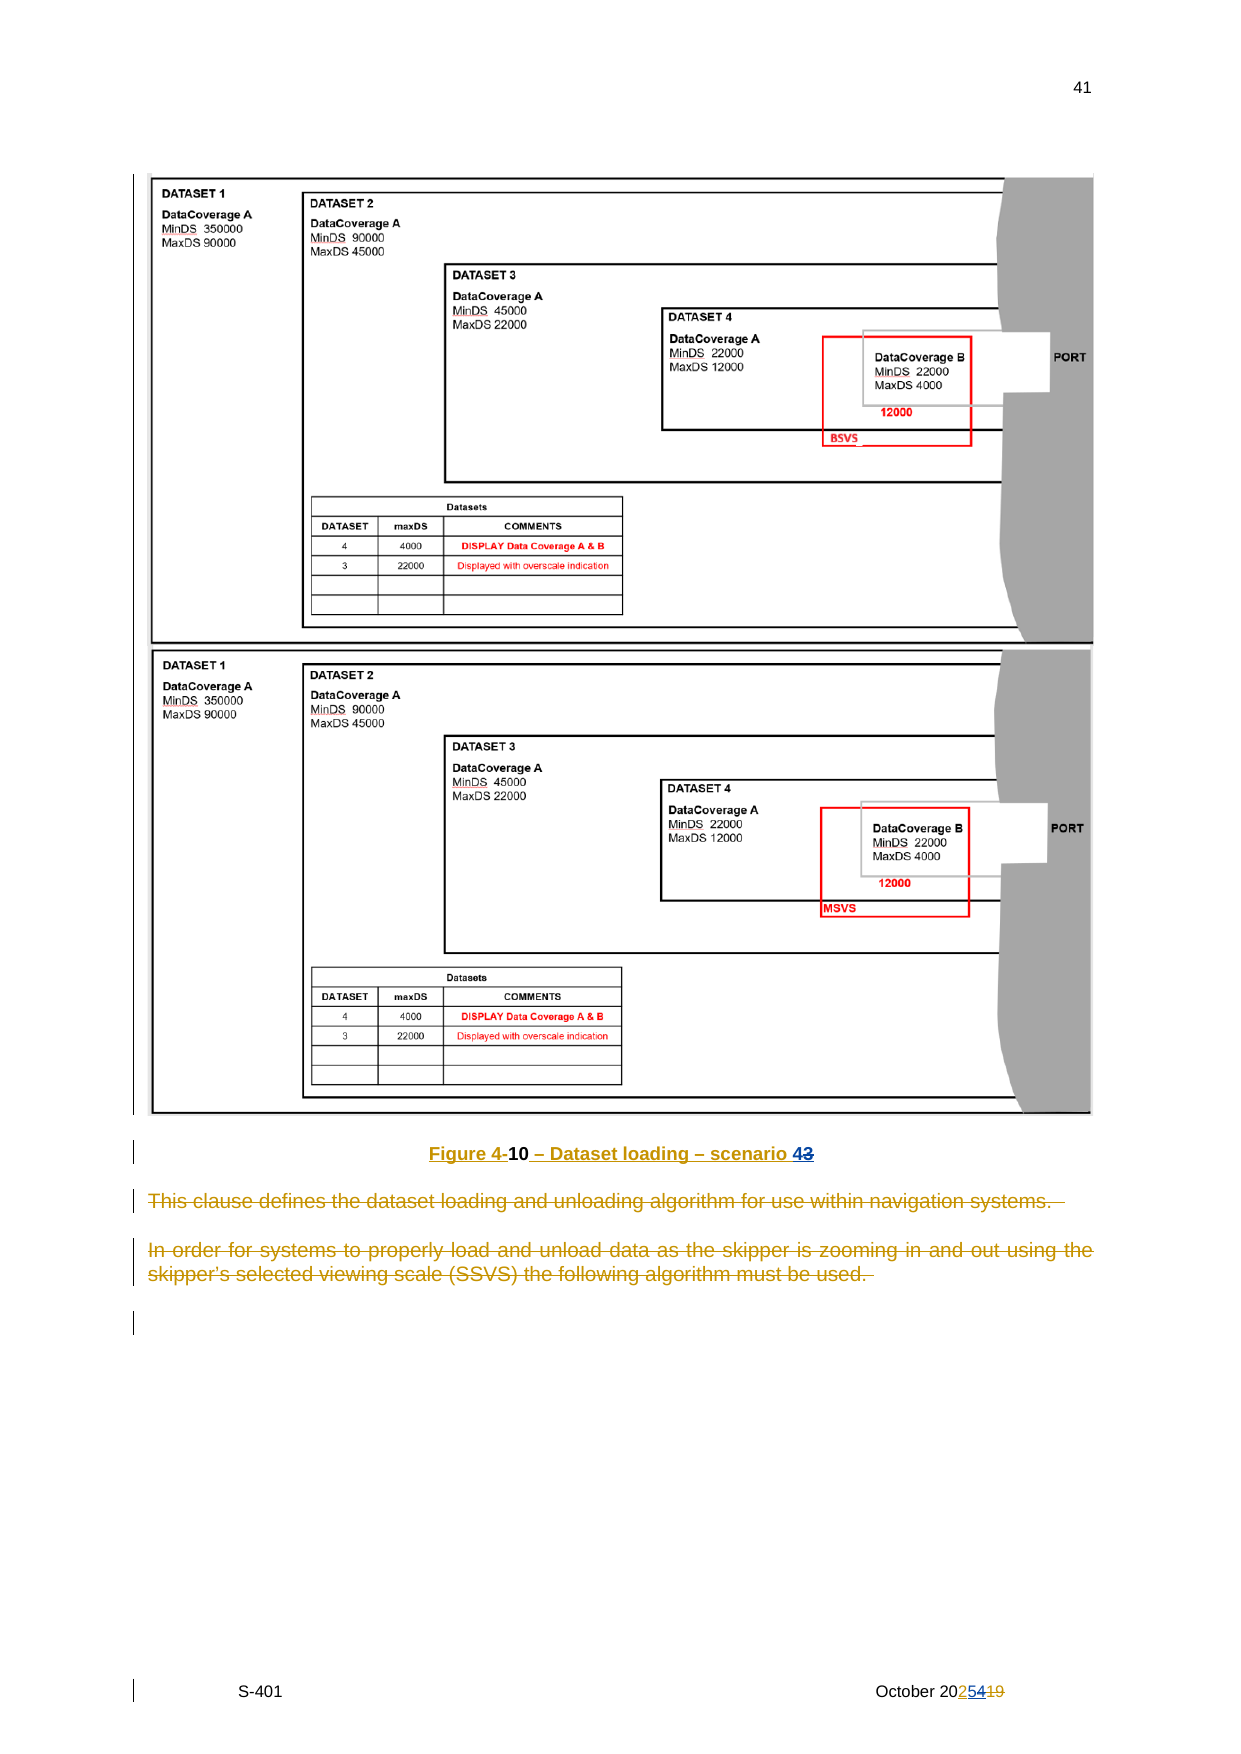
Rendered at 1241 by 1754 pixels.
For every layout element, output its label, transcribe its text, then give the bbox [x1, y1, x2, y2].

text 10 [148, 1140, 1094, 1164]
picture [147, 173, 1094, 645]
